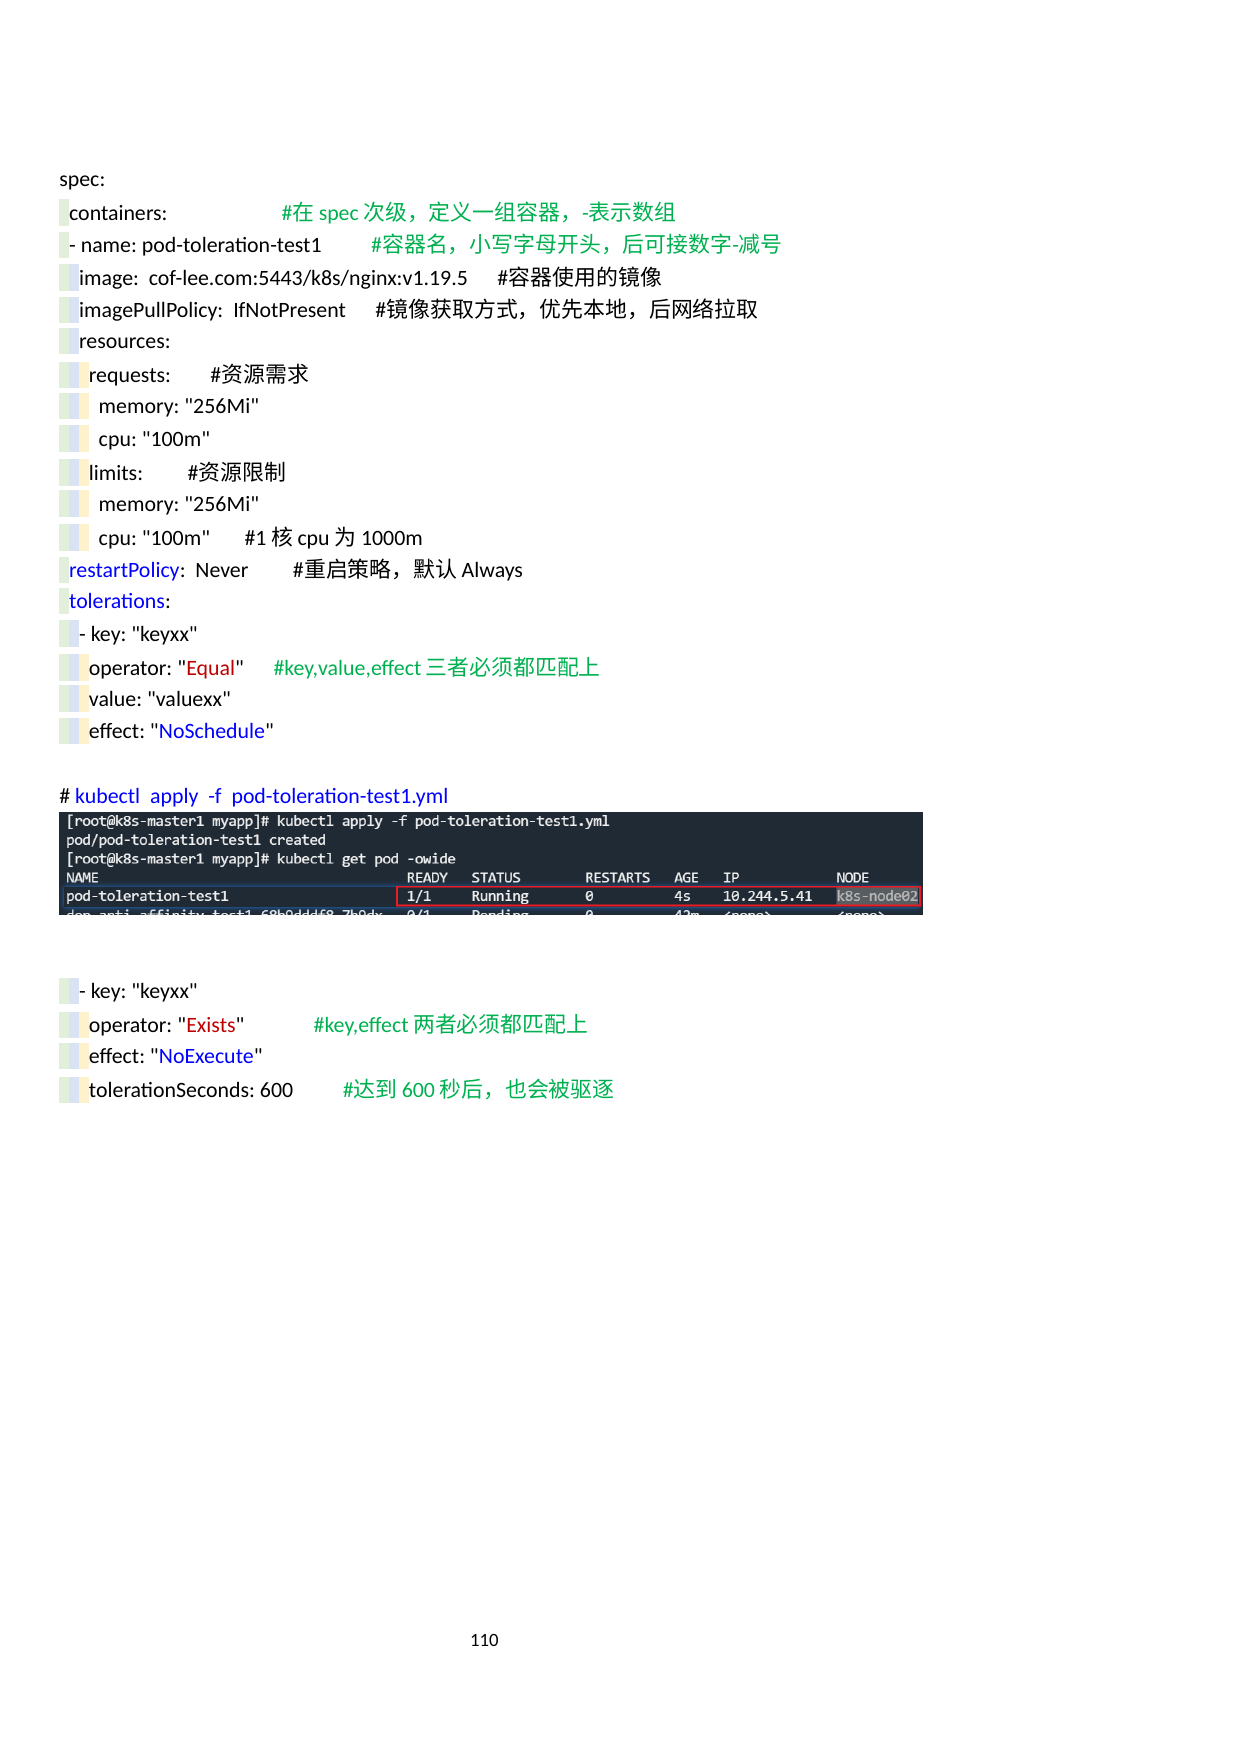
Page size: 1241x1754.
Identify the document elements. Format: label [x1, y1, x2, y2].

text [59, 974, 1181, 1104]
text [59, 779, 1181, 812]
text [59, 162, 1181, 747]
picture [59, 812, 923, 915]
